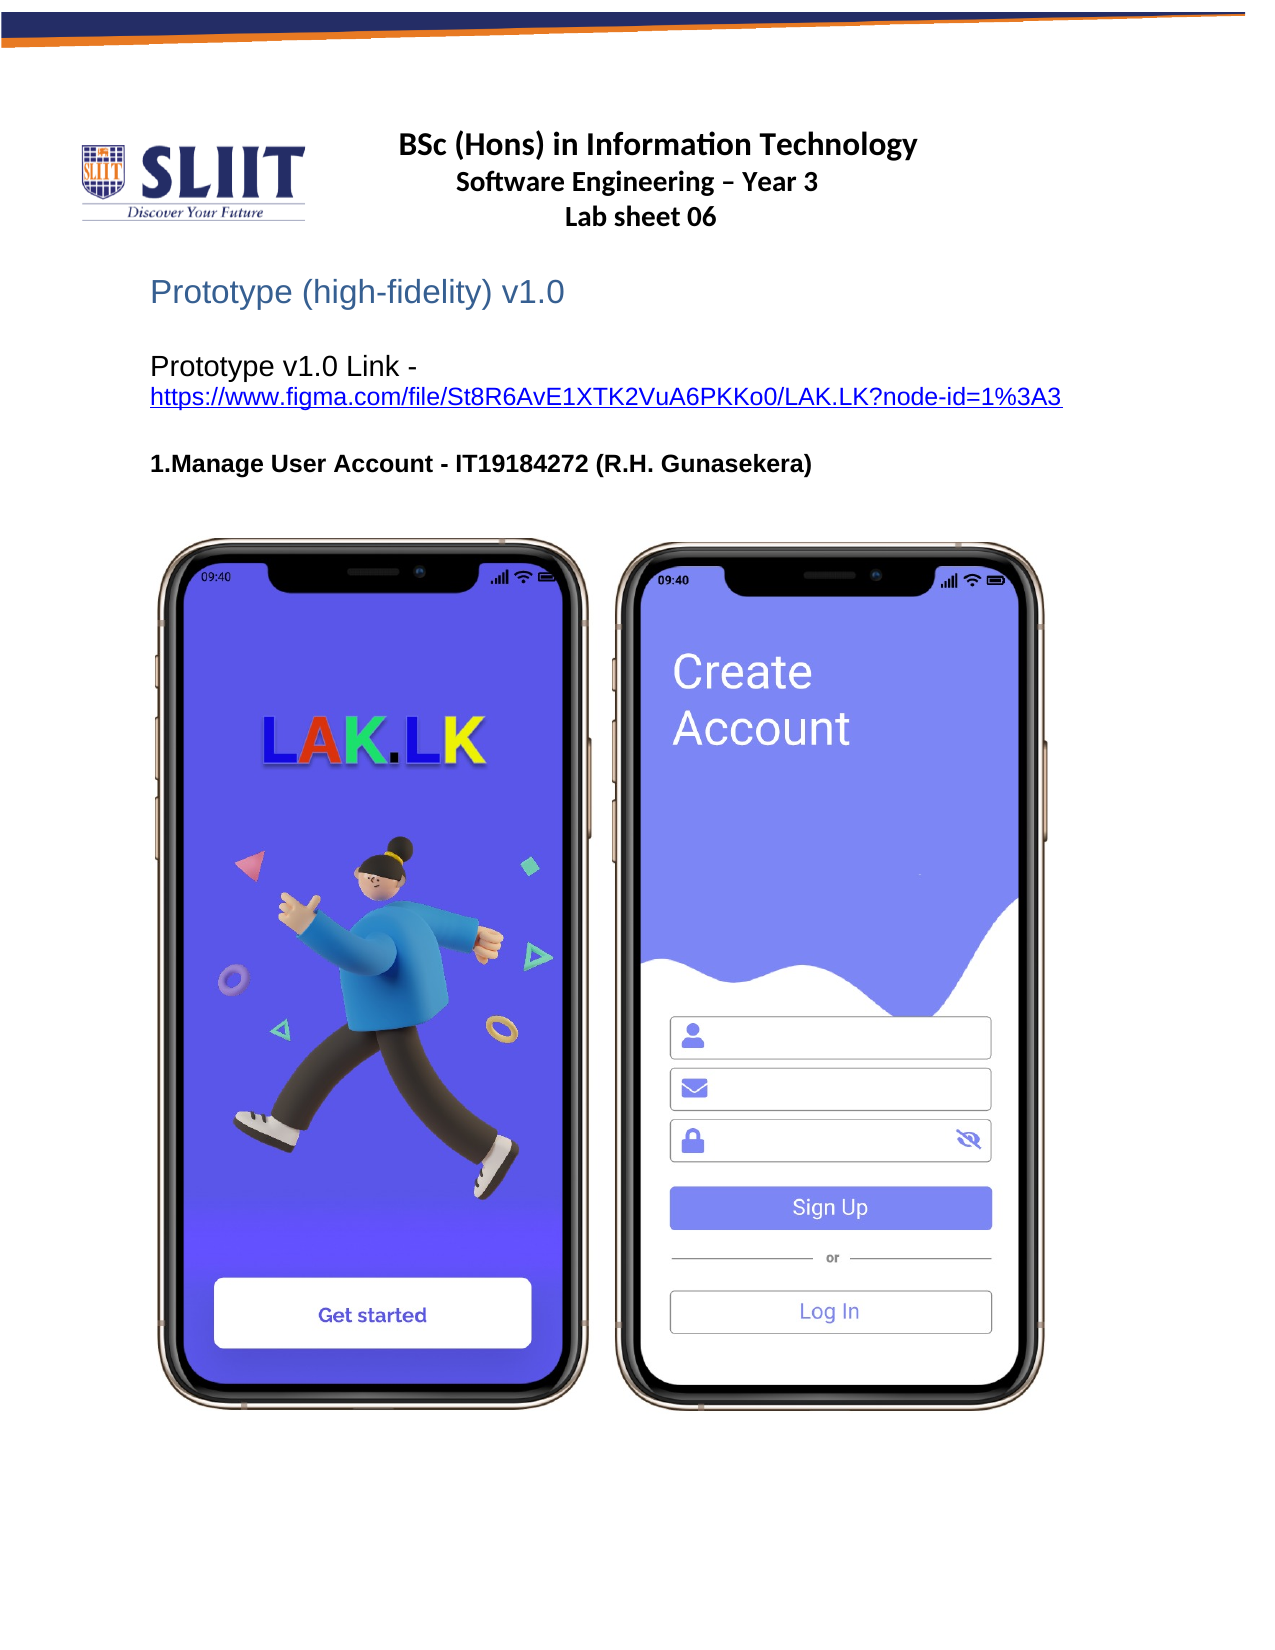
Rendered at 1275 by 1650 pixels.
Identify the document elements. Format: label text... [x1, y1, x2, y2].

subtitle Prototype v1.0 Link - https://www.figma.com/file/St8R6AvE1XTK2VuA6PKKo0/LAK.LK?node-id=1%3A3 [150, 349, 1137, 411]
subtitle Prototype (high-fidelity) v1.0 [150, 272, 1137, 310]
picture [1, 12, 1246, 48]
subtitle 1.Manage User Account - IT19184272 (R.H. Gunasekera) [150, 449, 1137, 478]
picture [81, 145, 306, 221]
picture [150, 536, 1064, 1418]
